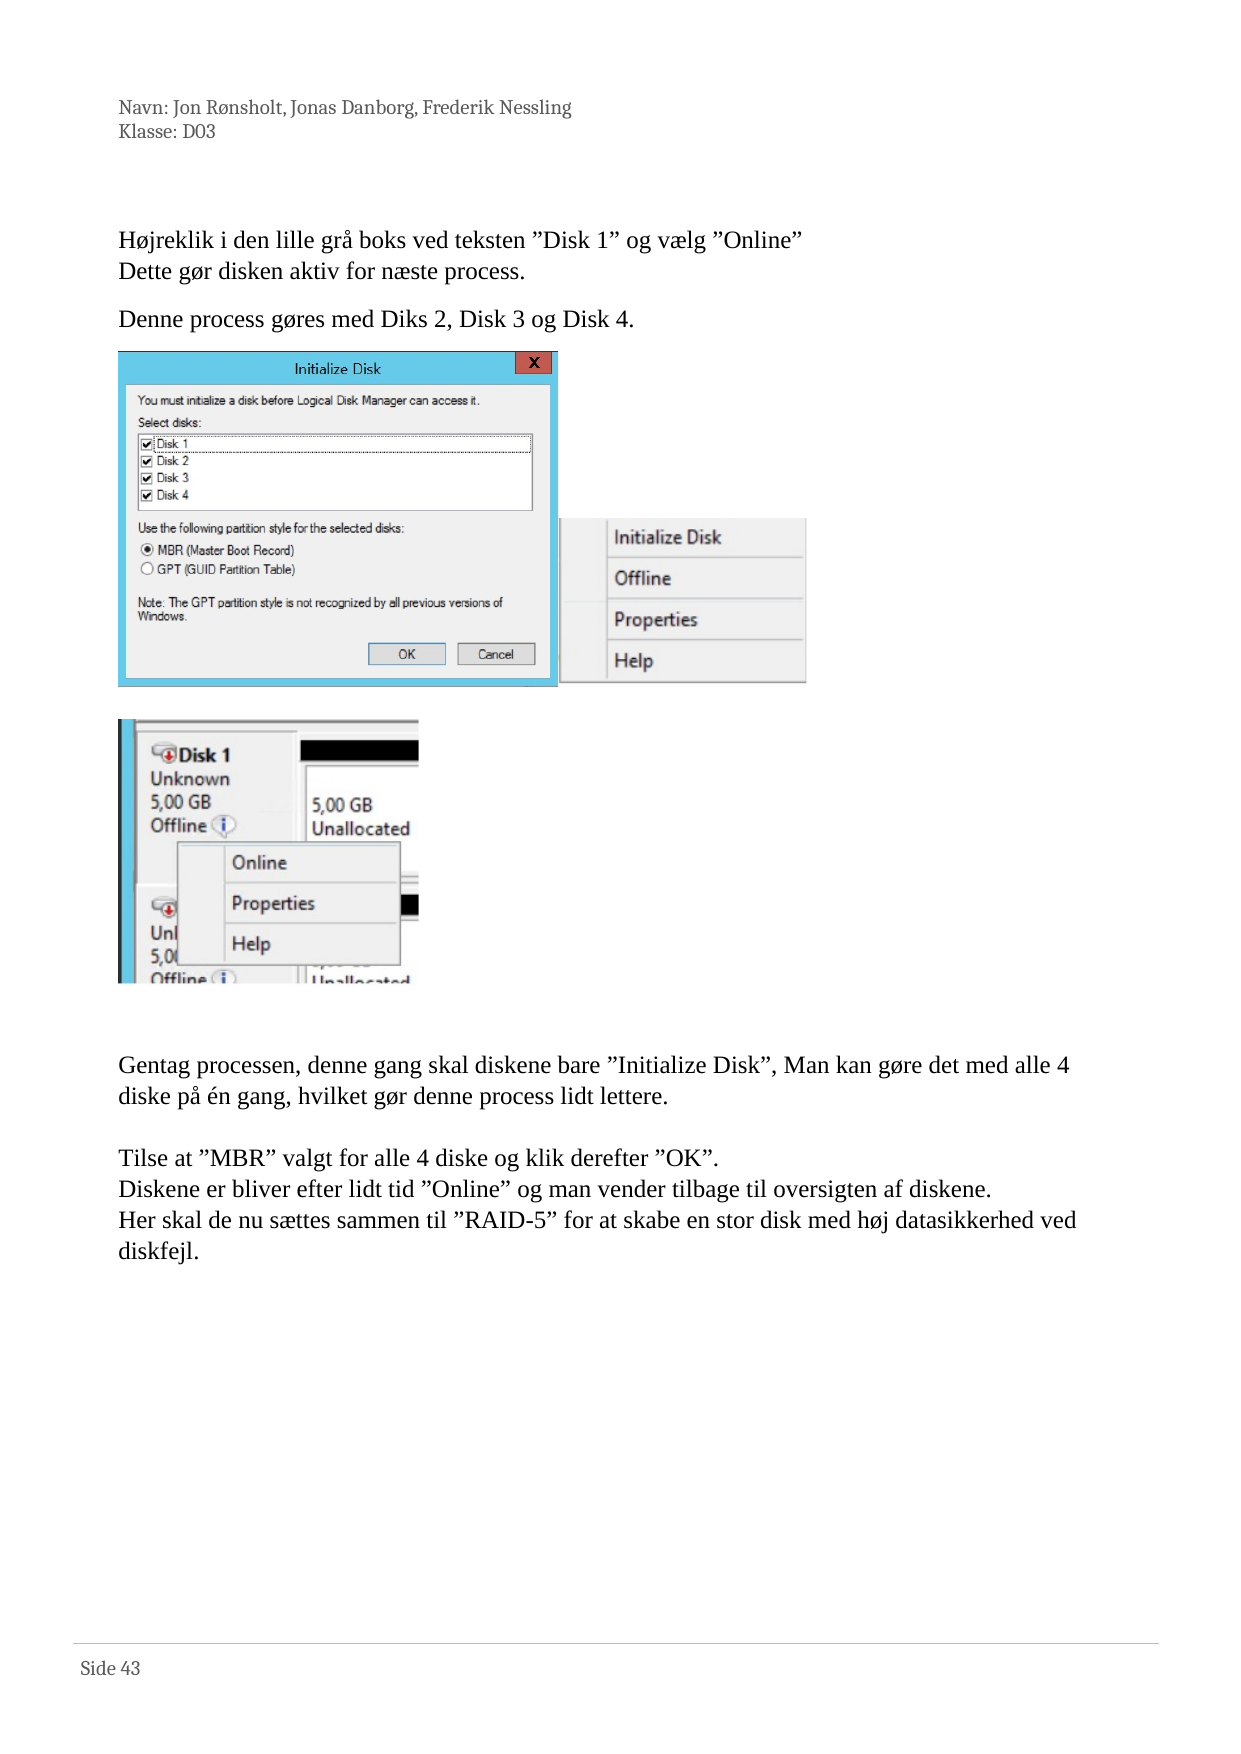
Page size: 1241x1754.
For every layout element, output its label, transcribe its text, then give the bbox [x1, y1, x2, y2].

text Denne process gøres med Diks 2, Disk 3 og Disk 4. [118, 304, 1122, 332]
picture [118, 351, 809, 687]
picture [118, 719, 420, 986]
text Højreklik i den lille grå boks ved teksten ”Disk 1” og vælg ”Online” Dette gør disken aktiv for næste process. [118, 225, 1122, 285]
